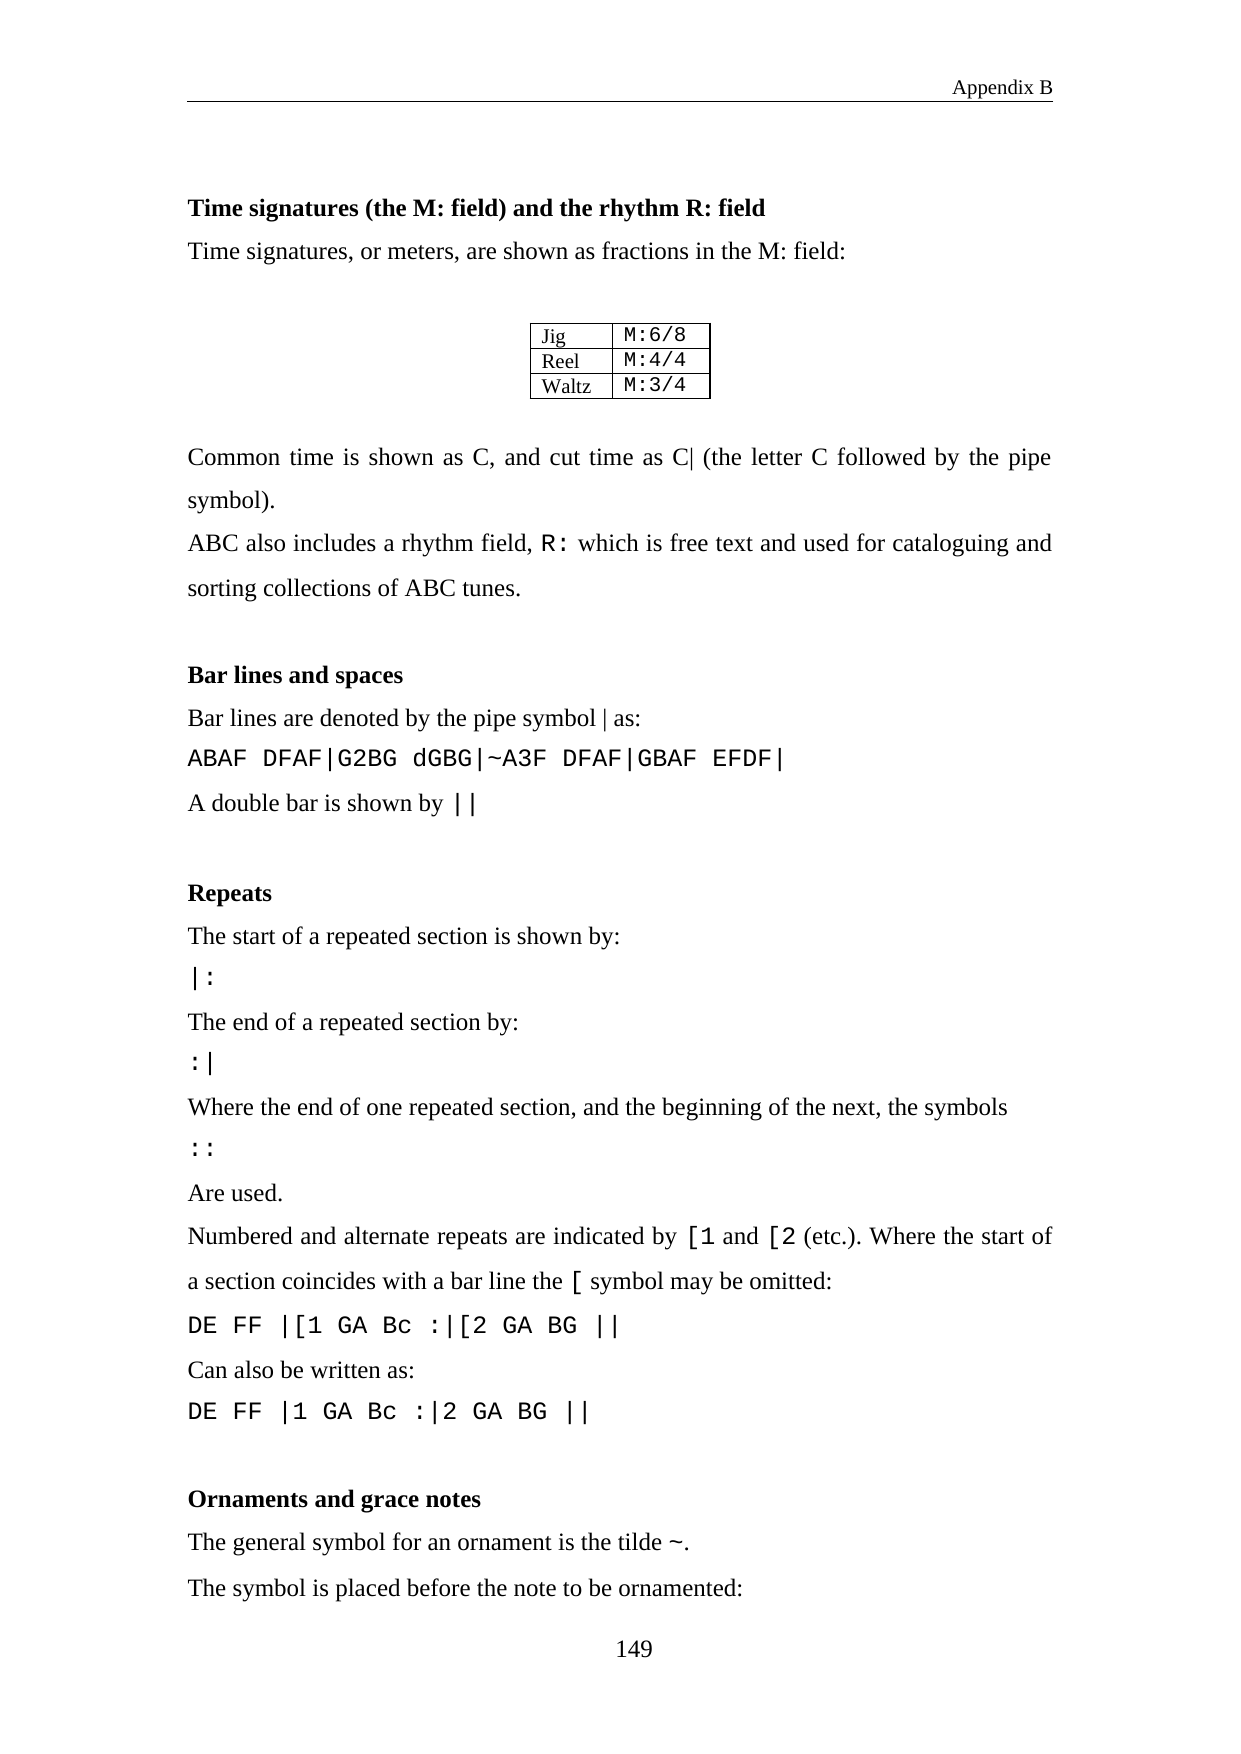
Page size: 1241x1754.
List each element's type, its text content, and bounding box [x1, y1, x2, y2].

text :| [187, 1050, 1053, 1078]
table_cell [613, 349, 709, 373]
text DE FF |[1 GA Bc :|[2 GA BG || [187, 1313, 1053, 1341]
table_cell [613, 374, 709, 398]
text Where the end of one repeated section, and the beginning of the next, the symbols [187, 1092, 1053, 1121]
text DE FF |1 GA Bc :|2 GA BG || [187, 1398, 1053, 1427]
text ABC also includes a rhythm field, R: which is free text and used for cataloguing and sorting collections of ABC tunes. [187, 528, 1053, 602]
text Repeats [187, 878, 1053, 907]
text Common time is shown as C, and cut time as C| (the letter C followed by the pipe symbol). [187, 442, 1053, 514]
text The general symbol for an ornament is the tilde ~. [187, 1527, 1053, 1558]
text The start of a repeated section is shown by: [187, 921, 1053, 950]
text Numbered and alternate repeats are indicated by [1 and [2 (etc.). Where the start of a section coincides with a bar line the [ symbol may be omitted: [187, 1221, 1053, 1297]
text Time signatures (the M: field) and the rhythm R: field [187, 193, 1053, 222]
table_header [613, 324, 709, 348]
text Bar lines are denoted by the pipe symbol | as: [187, 703, 1053, 732]
text Can also be written as: [187, 1355, 1053, 1384]
text Time signatures, or meters, are shown as fractions in the M: field: [187, 236, 1053, 265]
text The symbol is placed before the note to be ornamented: [187, 1573, 1053, 1602]
text Are used. [187, 1178, 1053, 1207]
text :: [187, 1136, 1053, 1164]
text Bar lines and spaces [187, 660, 1053, 688]
text Ornaments and grace notes [187, 1484, 1053, 1513]
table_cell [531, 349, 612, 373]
text A double bar is shown by || [187, 788, 1053, 819]
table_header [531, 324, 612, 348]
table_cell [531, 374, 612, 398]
text ABAF DFAF|G2BG dGBG|~A3F DFAF|GBAF EFDF| [187, 746, 1053, 774]
text |: The end of a repeated section by: [187, 964, 1053, 1036]
